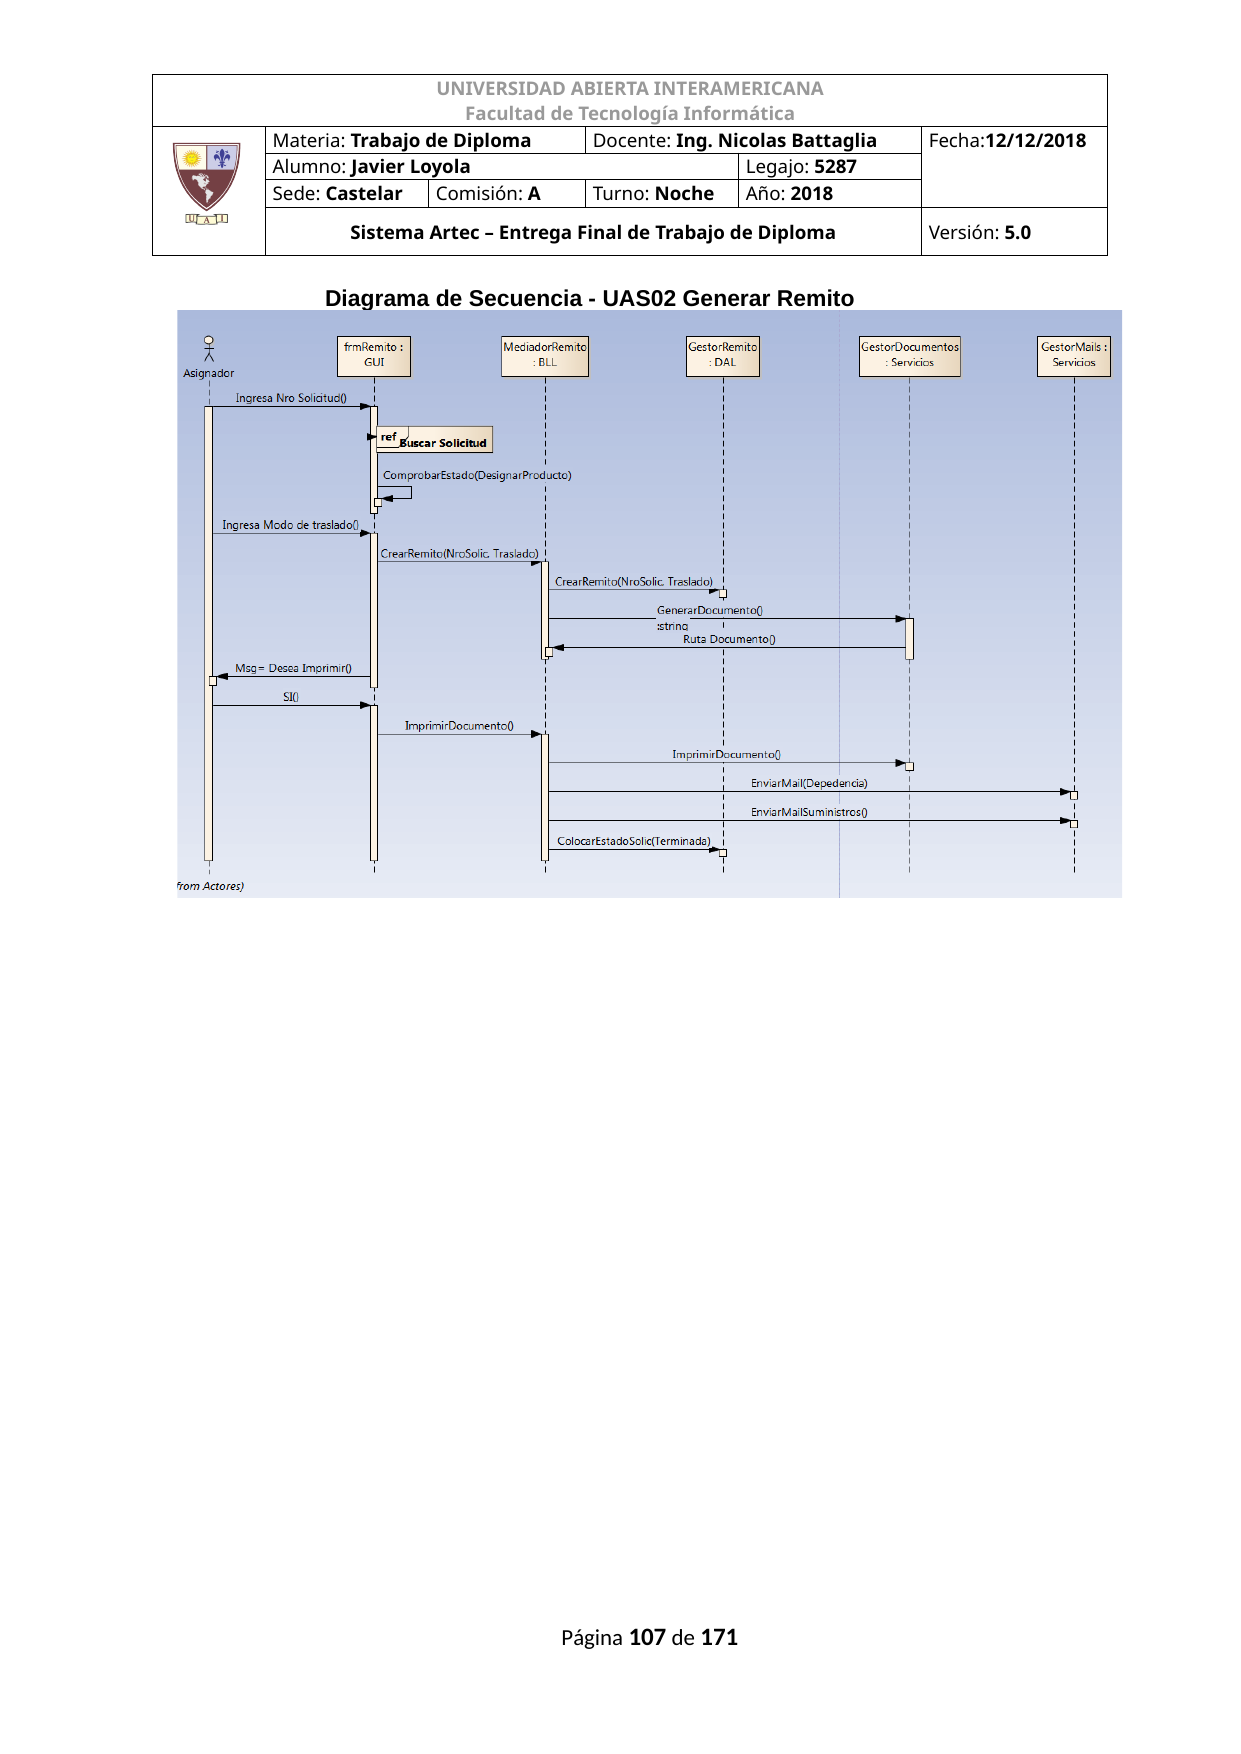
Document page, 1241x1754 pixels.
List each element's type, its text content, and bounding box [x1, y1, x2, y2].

text Diagrama de Secuencia - UAS02 Generar Remito [325, 284, 1122, 310]
picture [177, 310, 1123, 898]
picture [157, 136, 257, 228]
